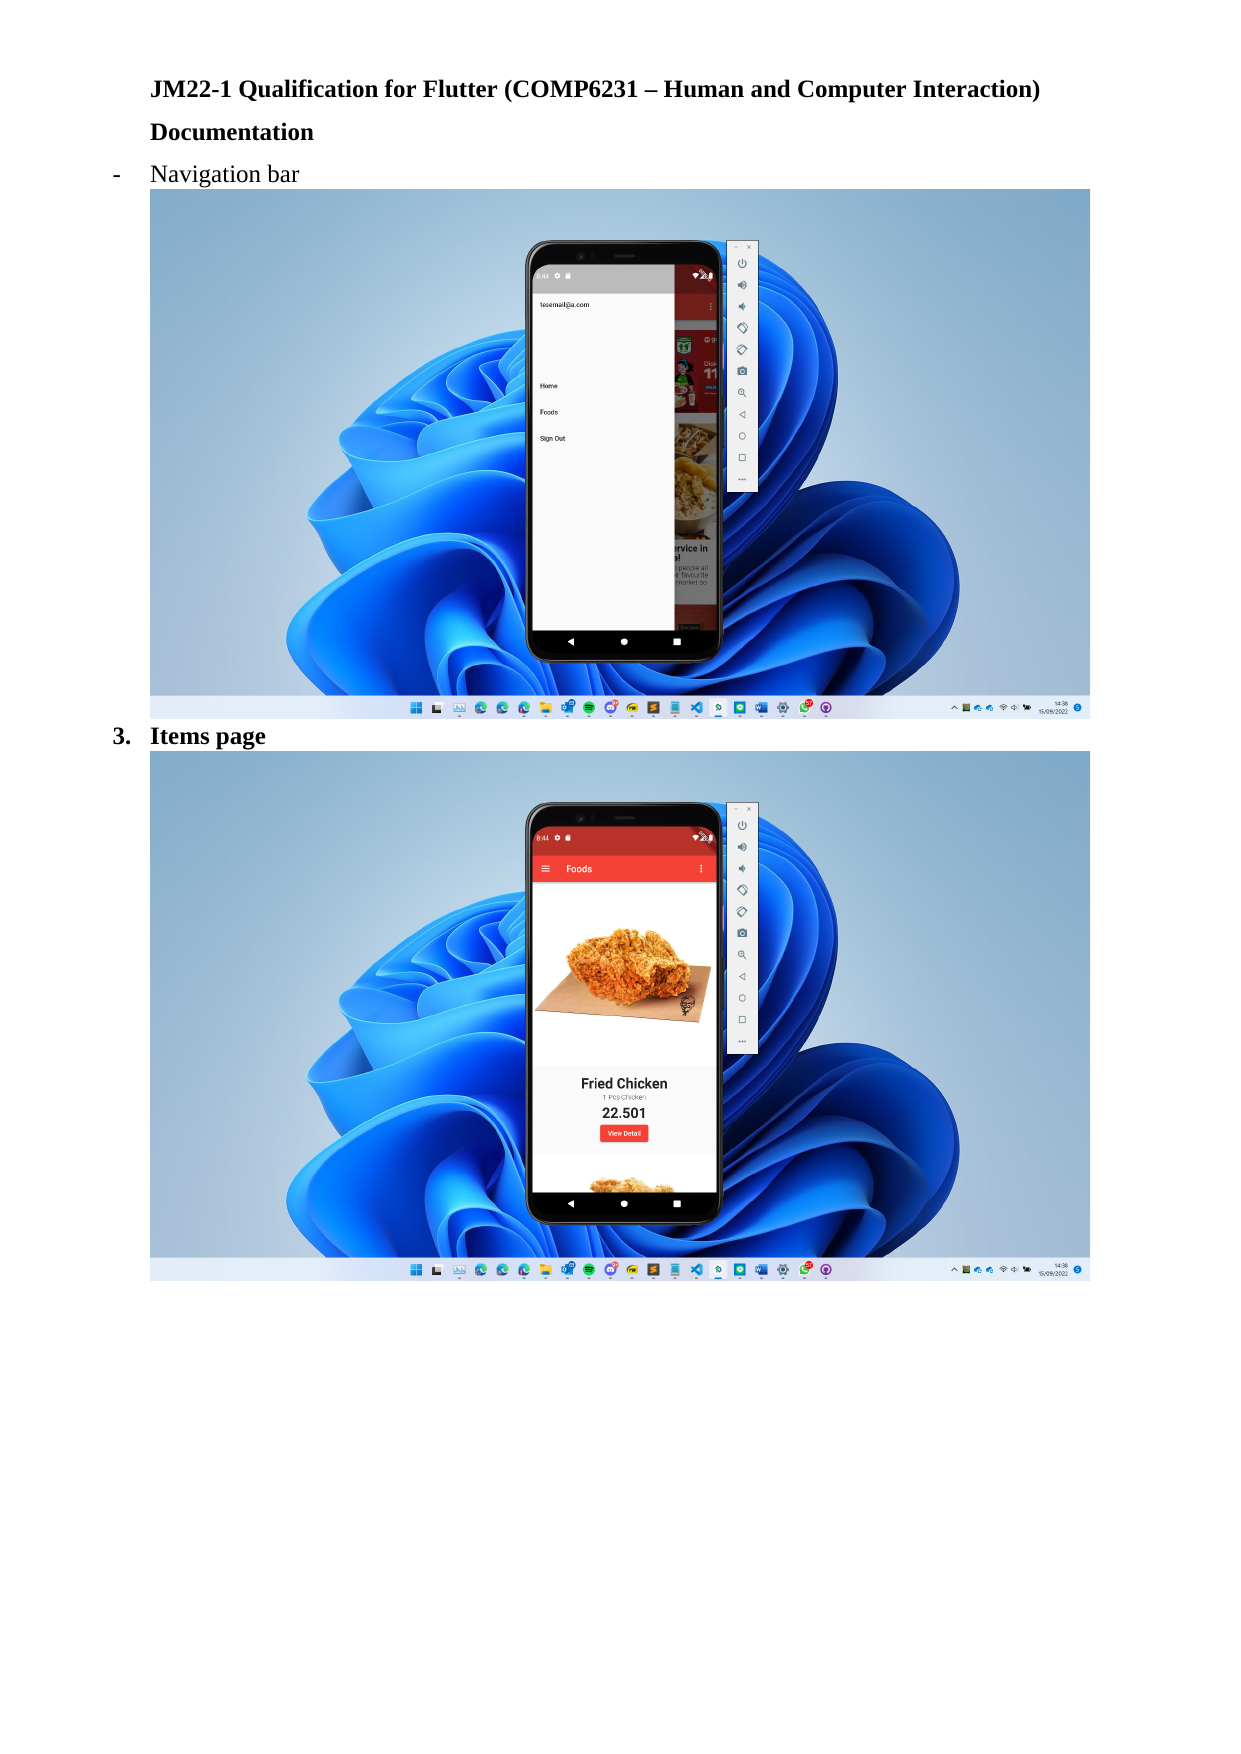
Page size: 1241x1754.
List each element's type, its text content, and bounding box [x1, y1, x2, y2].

list Items page [112, 721, 1090, 749]
list Navigation bar [112, 159, 1090, 187]
picture [150, 189, 1091, 719]
picture [150, 751, 1091, 1281]
